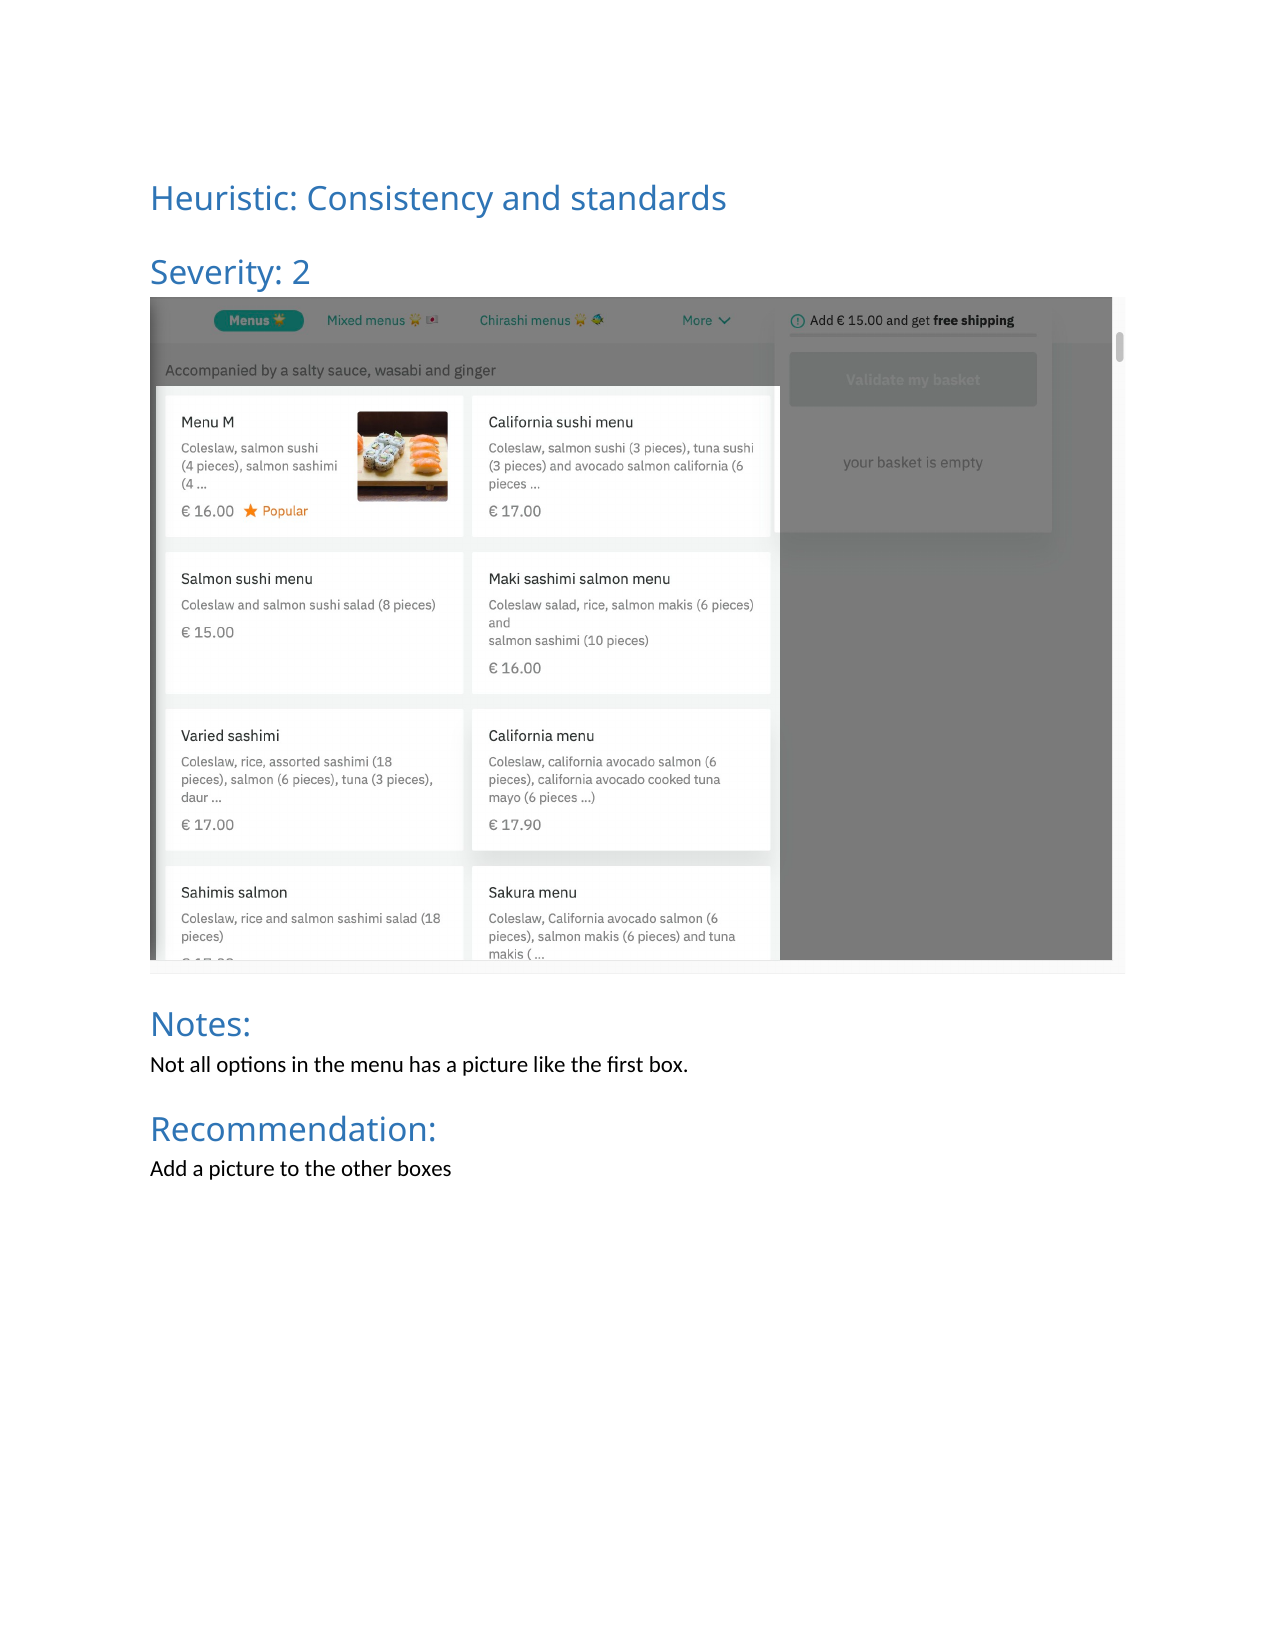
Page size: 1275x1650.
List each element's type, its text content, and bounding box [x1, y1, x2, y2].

subtitle Severity: 2 [150, 249, 1125, 294]
subtitle Recommendation: [150, 1105, 1125, 1151]
text Not all options in the menu has a picture like the first box. [150, 1050, 1125, 1078]
picture [150, 297, 1125, 974]
text Add a picture to the other boxes [150, 1154, 1125, 1182]
subtitle Notes: [150, 1001, 1125, 1047]
subtitle Heuristic: Consistency and standards [150, 175, 1125, 220]
